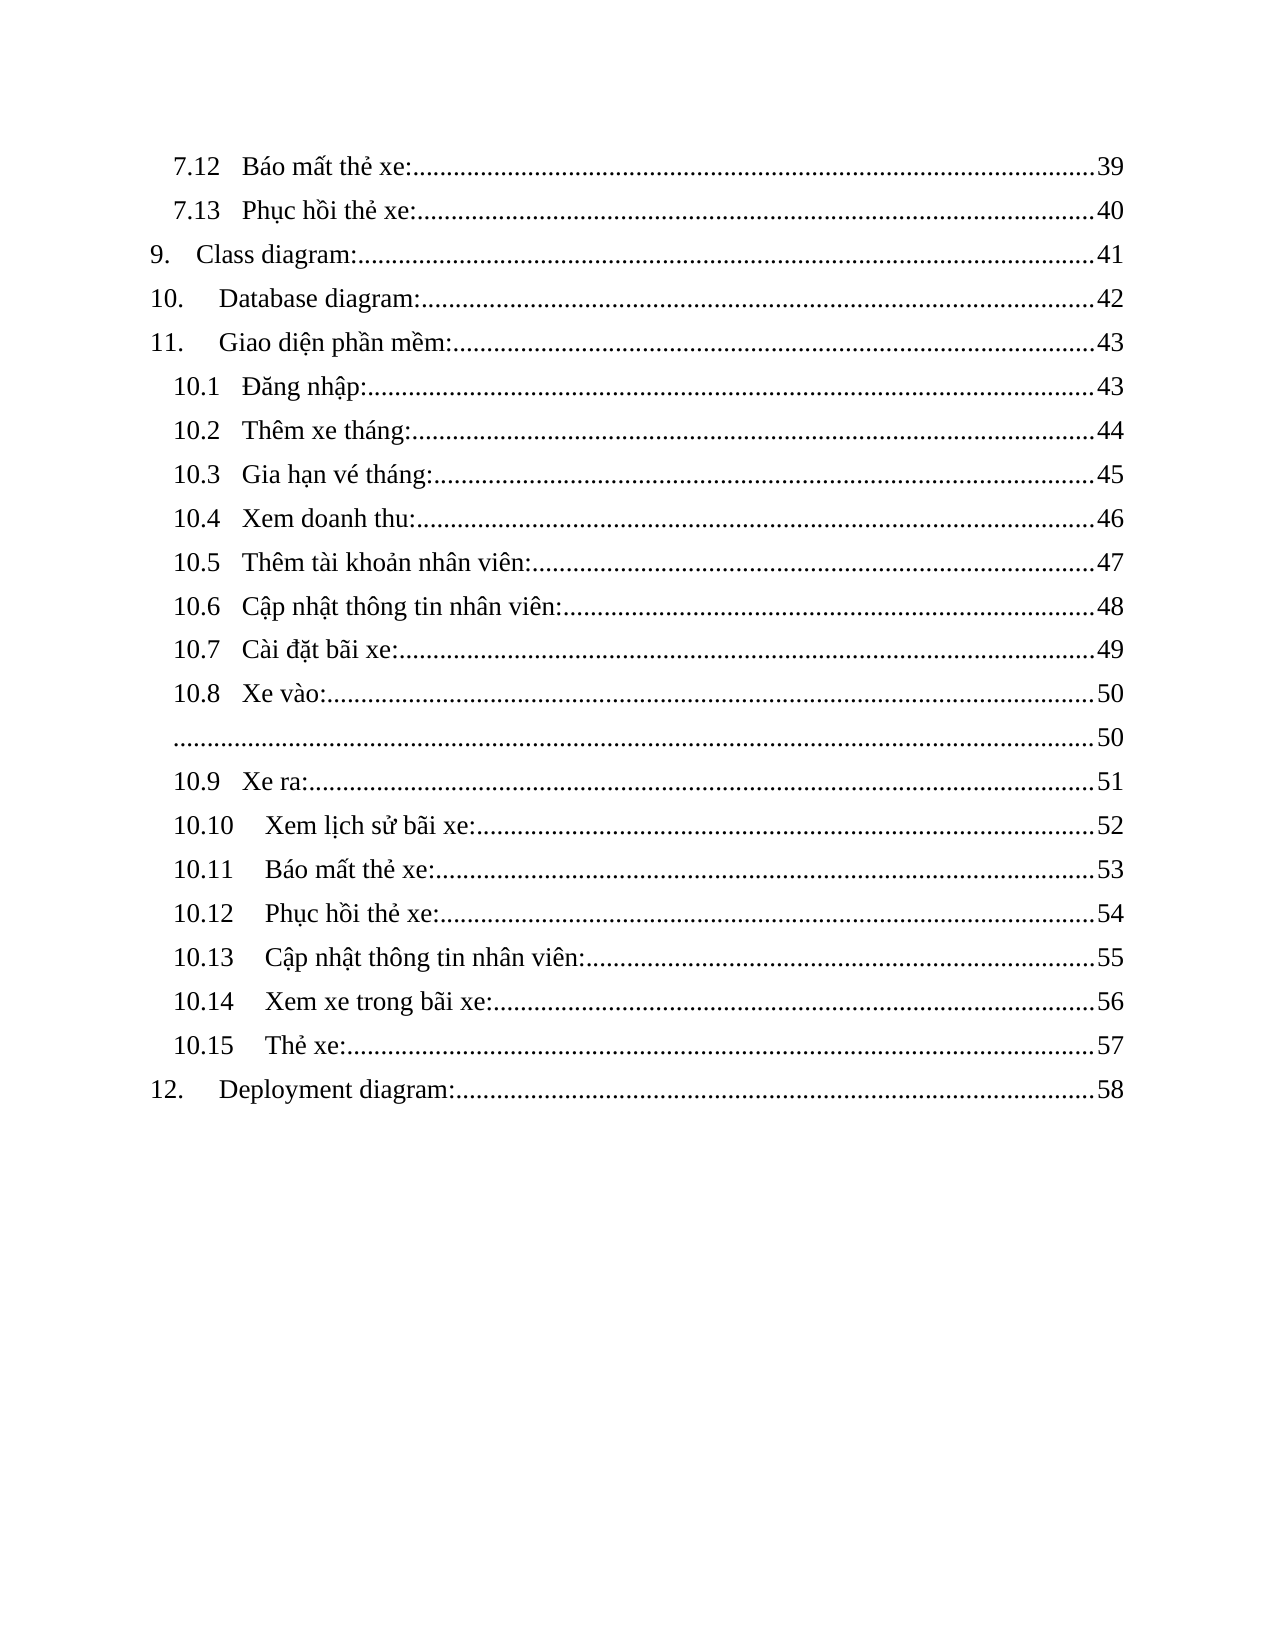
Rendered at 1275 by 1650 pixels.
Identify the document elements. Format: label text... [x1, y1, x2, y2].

text 10. Database diagram: 42 [150, 282, 1125, 313]
text 10.15 Thẻ xe: 57 [173, 1029, 1125, 1060]
text 10.10 Xem lịch sử bãi xe: 52 [173, 809, 1125, 841]
text 10.9 Xe ra: 51 [173, 765, 1125, 797]
text 10.7 Cài đặt bãi xe: 49 [173, 633, 1125, 665]
text 10.4 Xem doanh thu: 46 [173, 502, 1125, 533]
text 10.12 Phục hồi thẻ xe: 54 [173, 897, 1125, 928]
text 10.1 Đăng nhập: 43 [173, 370, 1125, 401]
text 10.5 Thêm tài khoản nhân viên: 47 [173, 546, 1125, 577]
text 11. Giao diện phần mềm: 43 [150, 326, 1125, 357]
text 10.8 Xe vào: 50 [173, 677, 1125, 709]
text 10.13 Cập nhật thông tin nhân viên: 55 [173, 941, 1125, 972]
text 10.6 Cập nhật thông tin nhân viên: 48 [173, 589, 1125, 621]
text 50 [173, 721, 1125, 753]
text 7.12 Báo mất thẻ xe: 39 [173, 150, 1125, 181]
text 9. Class diagram: 41 [150, 238, 1125, 269]
text 10.3 Gia hạn vé tháng: 45 [173, 458, 1125, 489]
text 10.11 Báo mất thẻ xe: 53 [173, 853, 1125, 884]
text 12. Deployment diagram: 58 [150, 1073, 1125, 1104]
text 10.2 Thêm xe tháng: 44 [173, 414, 1125, 445]
text 7.13 Phục hồi thẻ xe: 40 [173, 194, 1125, 225]
text 10.14 Xem xe trong bãi xe: 56 [173, 985, 1125, 1016]
